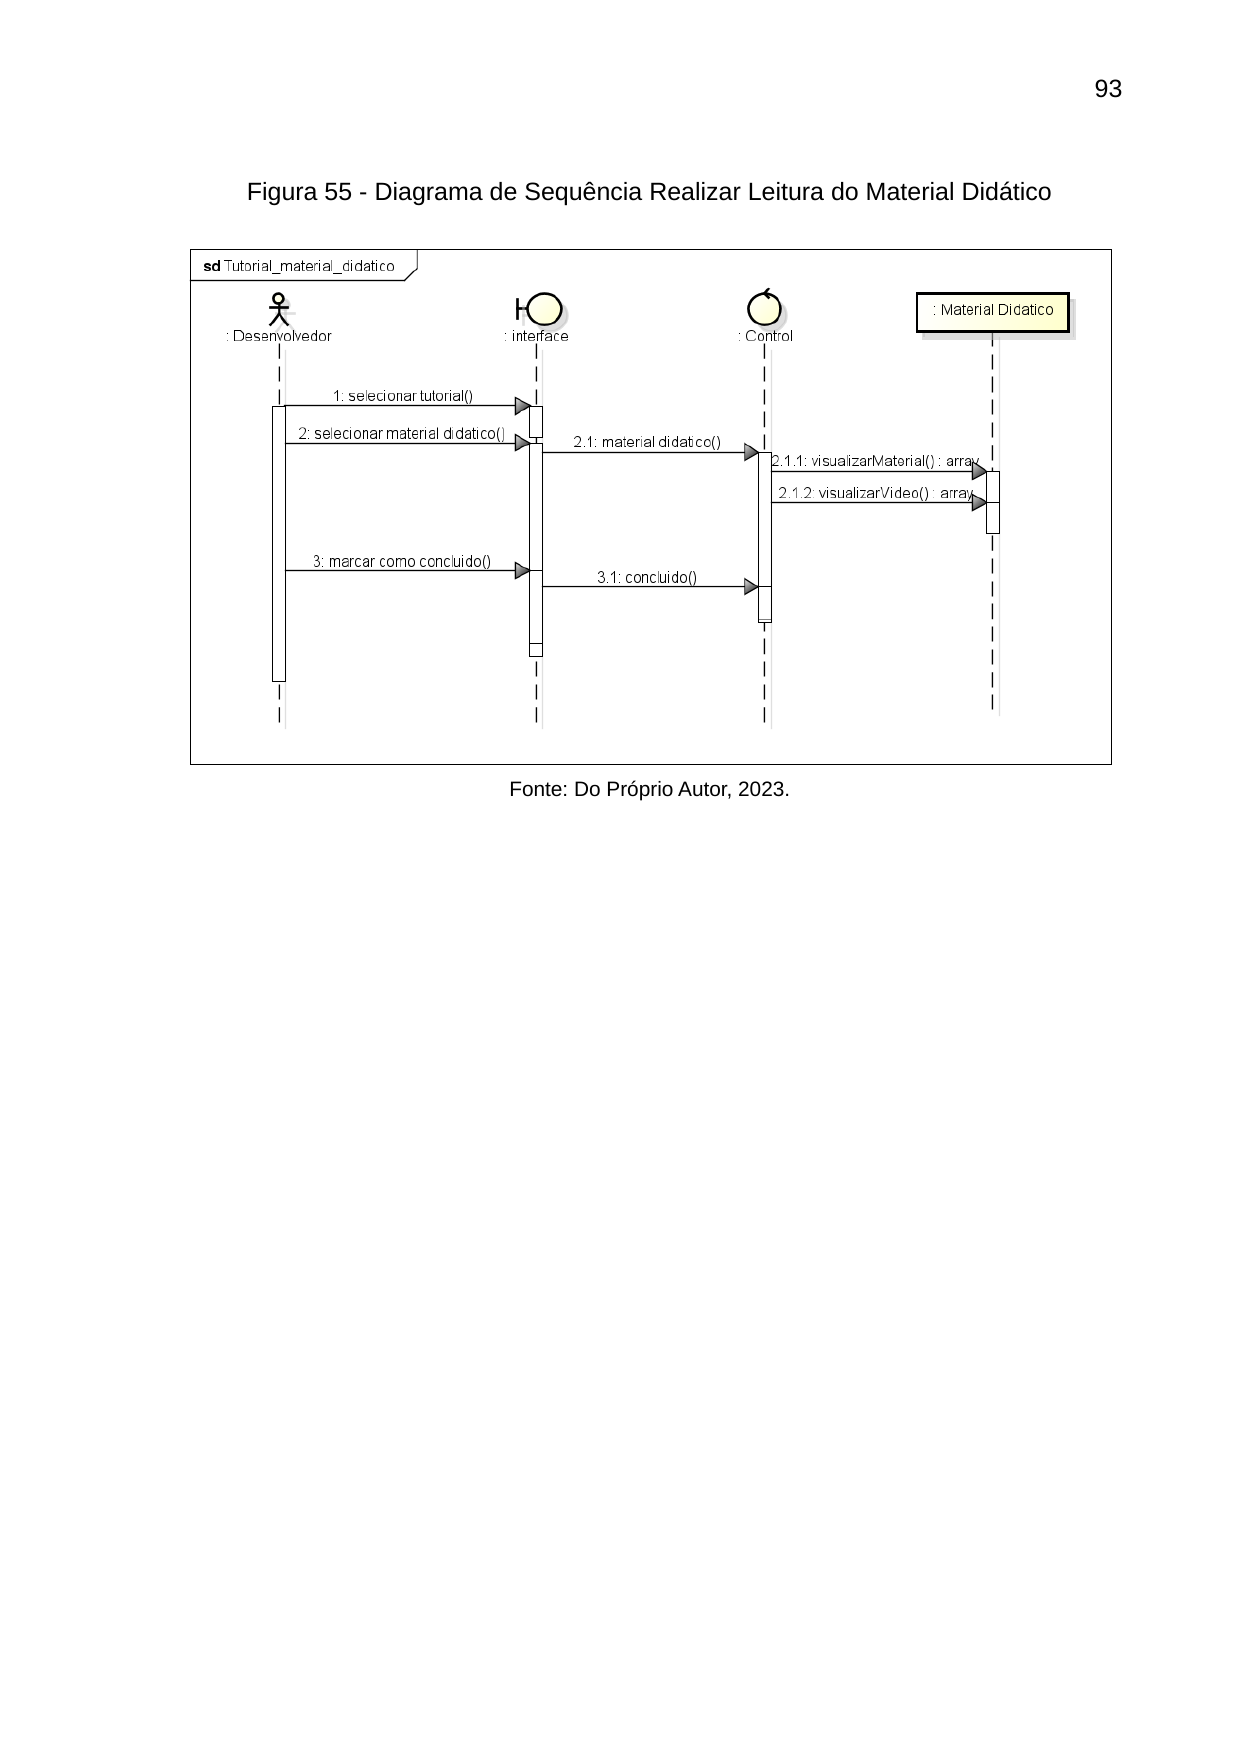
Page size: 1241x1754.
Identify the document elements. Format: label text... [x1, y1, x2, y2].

text Figura 55 - Diagrama de Sequência Realizar Leitura do Material Didático [177, 177, 1122, 206]
picture [177, 237, 1123, 777]
text Fonte: Do Próprio Autor, 2023. [177, 777, 1122, 801]
